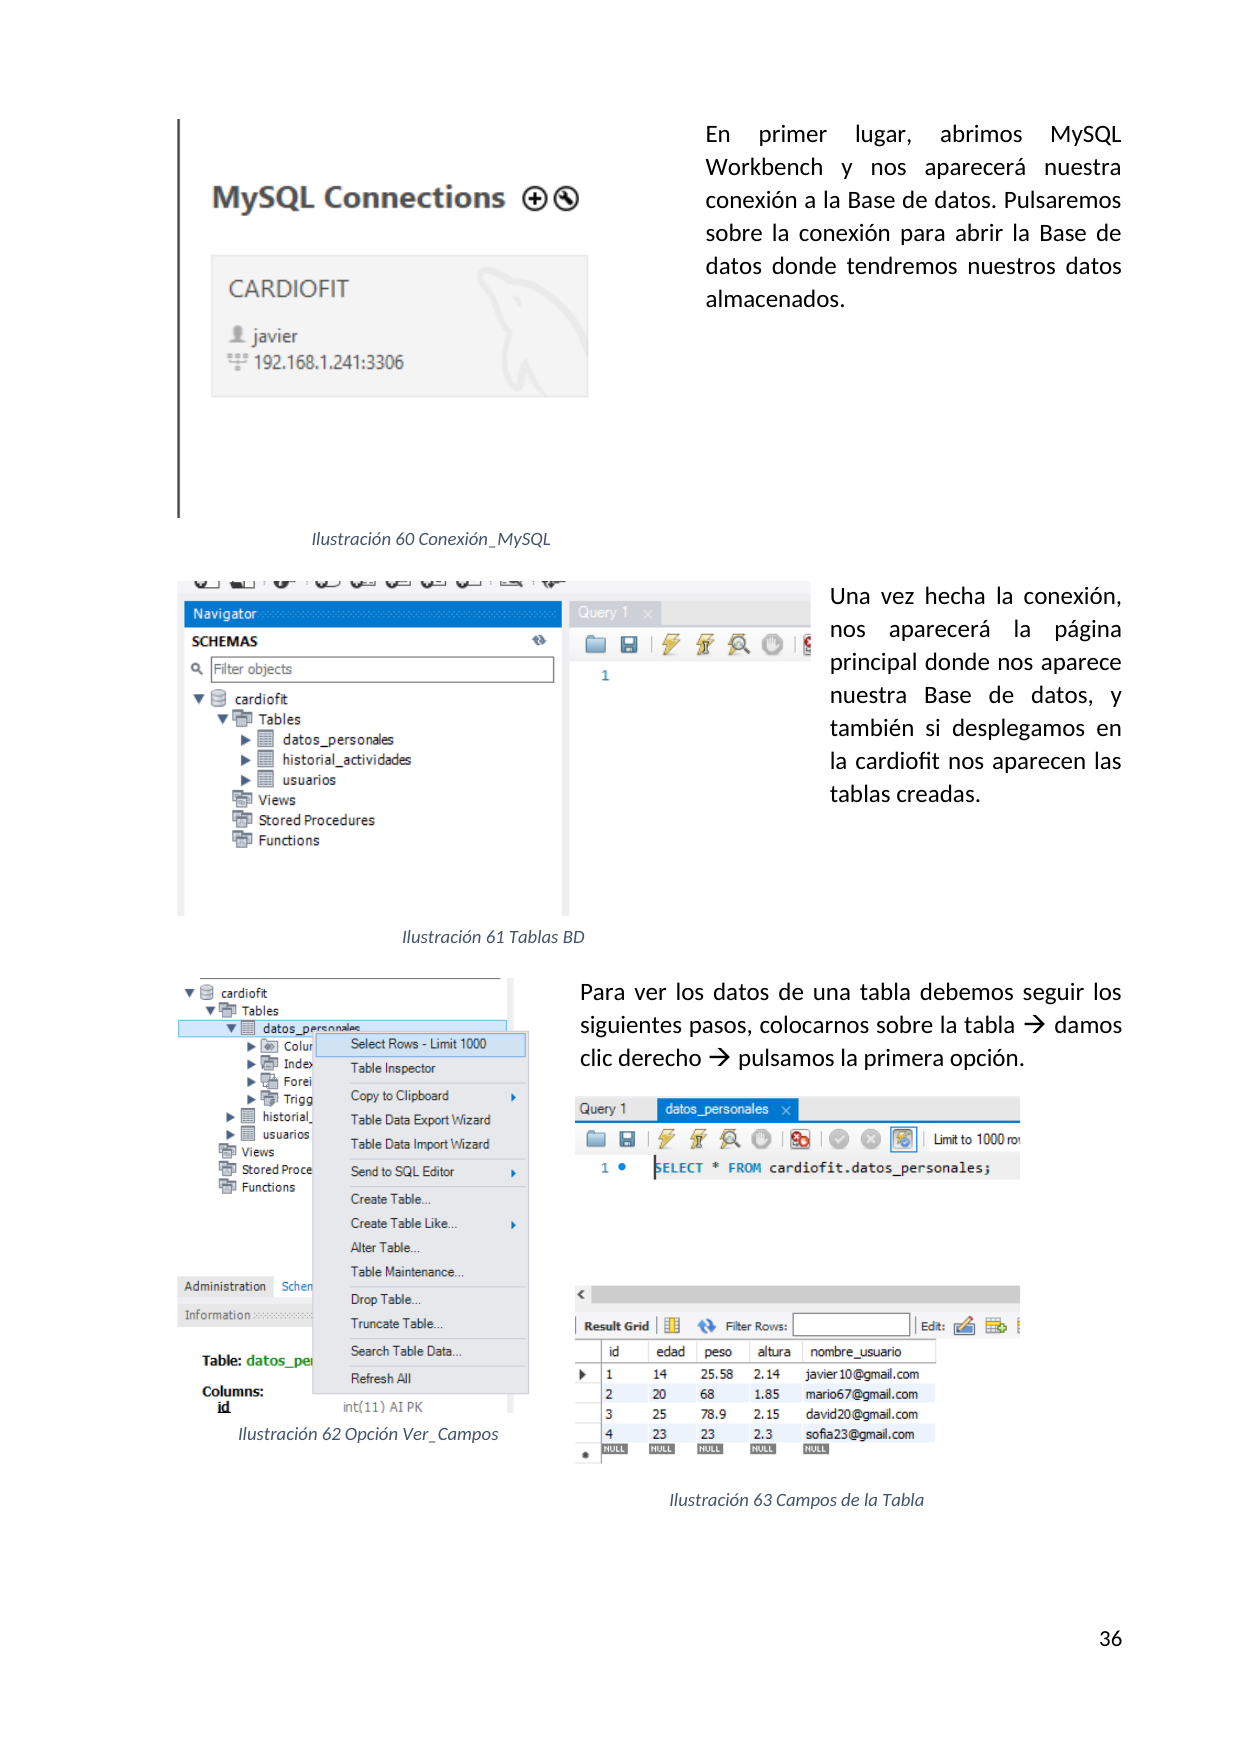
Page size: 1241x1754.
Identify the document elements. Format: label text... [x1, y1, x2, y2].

picture [177, 978, 561, 1413]
picture [575, 1096, 1021, 1479]
picture [177, 119, 687, 518]
text Para ver los datos de una tabla debemos seguir los siguientes pasos, colocarnos sobre la tabla damos clic derecho pulsamos la primera opción. [177, 976, 1122, 1072]
picture [177, 581, 811, 916]
text Una vez hecha la conexión, nos aparecerá la página principal donde nos aparece nuestra Base de datos, y también si desplegamos en la cardiofit nos aparecen las tablas creadas. [177, 580, 1122, 808]
text En primer lugar, abrimos MySQL Workbench y nos aparecerá nuestra conexión a la Base de datos. Pulsaremos sobre la conexión para abrir la Base de datos donde tendremos nuestros datos almacenados. [177, 118, 1122, 313]
